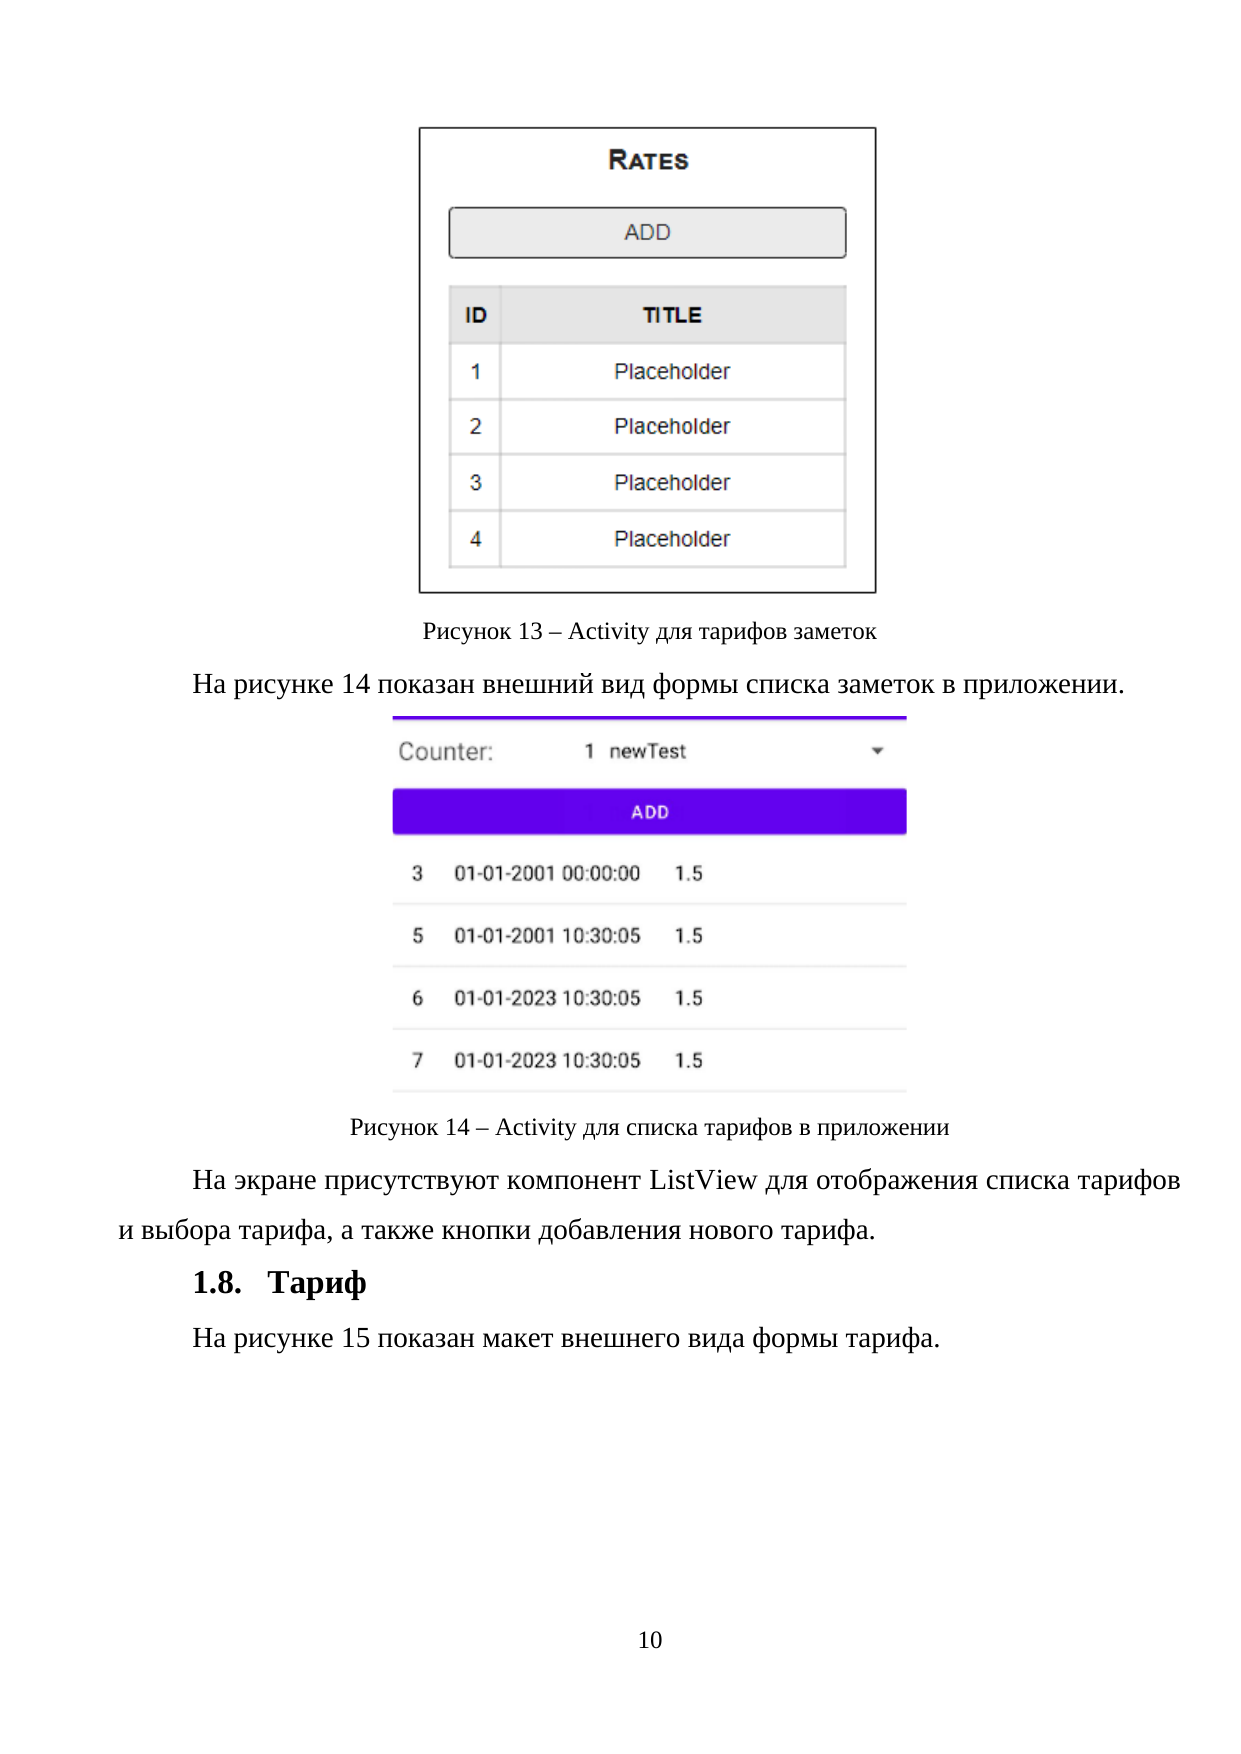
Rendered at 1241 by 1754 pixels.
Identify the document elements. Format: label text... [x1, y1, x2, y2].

picture [416, 118, 883, 600]
subtitle Тариф [192, 1263, 1181, 1301]
text На рисунке 14 показан внешний вид формы списка заметок в приложении. [118, 666, 1181, 699]
text Рисунок 13 – Activity для тарифов заметок [118, 616, 1181, 645]
text На рисунке 15 показан макет внешнего вида формы тарифа. [118, 1320, 1181, 1354]
text Рисунок 14 – Activity для списка тарифов в приложении [118, 1112, 1181, 1141]
text На экране присутствуют компонент ListView для отображения списка тарифов и выбора тарифа, а также кнопки добавления нового тарифа. [118, 1162, 1181, 1246]
picture [392, 716, 907, 1096]
